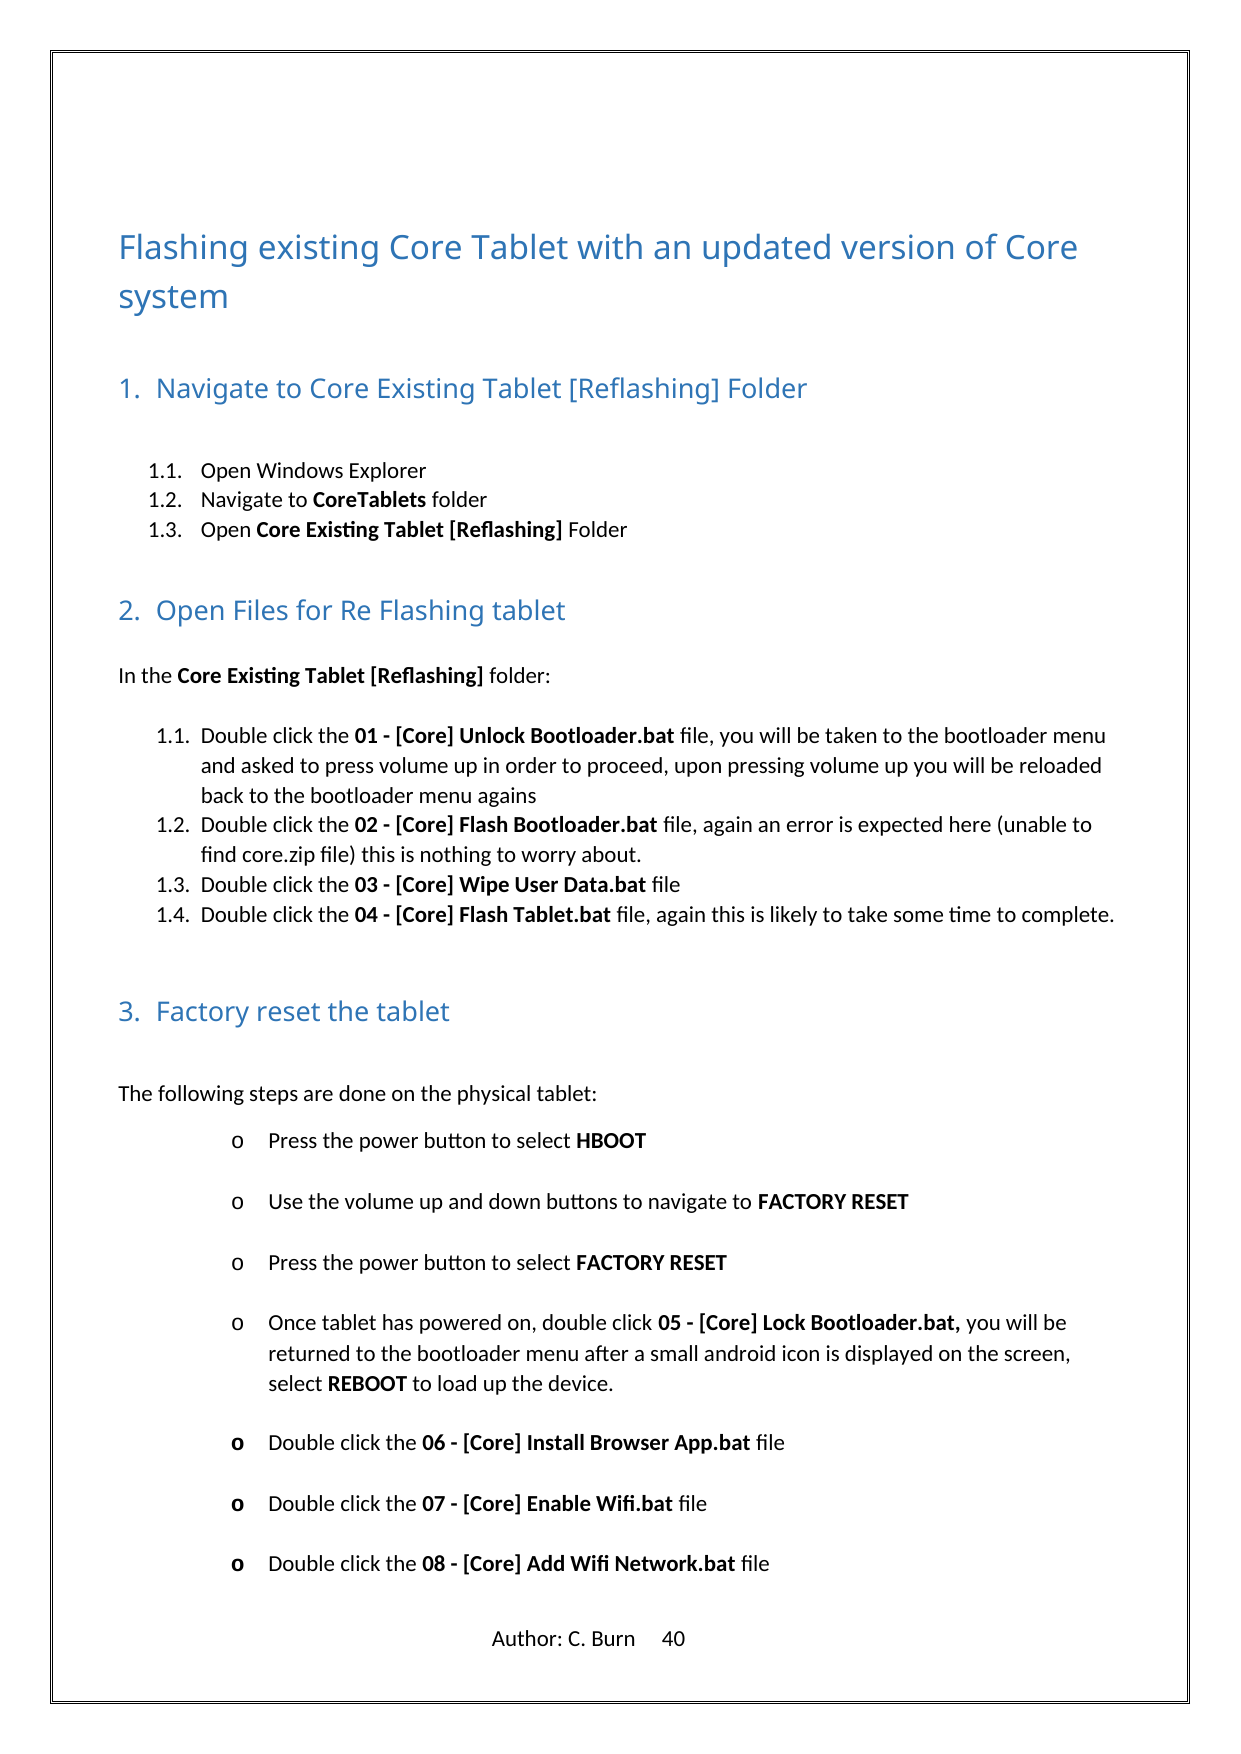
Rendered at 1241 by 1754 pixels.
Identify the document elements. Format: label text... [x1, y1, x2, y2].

list Open Windows Explorer [148, 456, 1122, 484]
list Double click the 01 - [Core] Unlock Bootloader.bat file, you will be taken to the bootloader menu and asked to press volume up in order to proceed, upon pressing volume up you will be reloaded back to the bootloader menu agains [156, 722, 1122, 809]
list Double click the 03 - [Core] Wipe User Data.bat file [156, 870, 1122, 898]
subtitle Factory reset the tablet [118, 993, 1122, 1030]
subtitle Flashing existing Core Tablet with an updated version of Core system [118, 224, 1122, 318]
list Double click the 06 - [Core] Install Browser App.bat file [231, 1428, 1122, 1487]
subtitle Navigate to Core Existing Tablet [Reflashing] Folder [118, 370, 1122, 407]
list Navigate to CoreTablets folder [148, 486, 1122, 514]
list Double click the 02 - [Core] Flash Bootloader.bat file, again an error is expected here (unable to find core.zip file) this is nothing to worry about. [156, 811, 1122, 868]
list Press the power button to select FACTORY RESET [231, 1248, 1122, 1307]
text In the Core Existing Tablet [Reflashing] folder: [118, 661, 1122, 689]
list Press the power button to select HBOOT [231, 1126, 1122, 1155]
list Double click the 04 - [Core] Flash Tablet.bat file, again this is likely to take some time to complete. [156, 900, 1122, 928]
list Use the volume up and down buttons to navigate to FACTORY RESET [231, 1187, 1122, 1216]
list Once tablet has powered on, double click 05 - [Core] Lock Bootloader.bat, you will be returned to the bootloader menu after a small android icon is displayed on the screen, select REBOOT to load up the device. [231, 1308, 1122, 1427]
subtitle Open Files for Re Flashing tablet [118, 592, 1122, 629]
text The following steps are done on the physical tablet: [118, 1079, 1122, 1107]
list Double click the 07 - [Core] Enable Wifi.bat file [231, 1489, 1122, 1548]
list Open Core Existing Tablet [Reflashing] Folder [148, 515, 1122, 543]
list Double click the 08 - [Core] Add Wifi Network.bat file [231, 1549, 1122, 1578]
